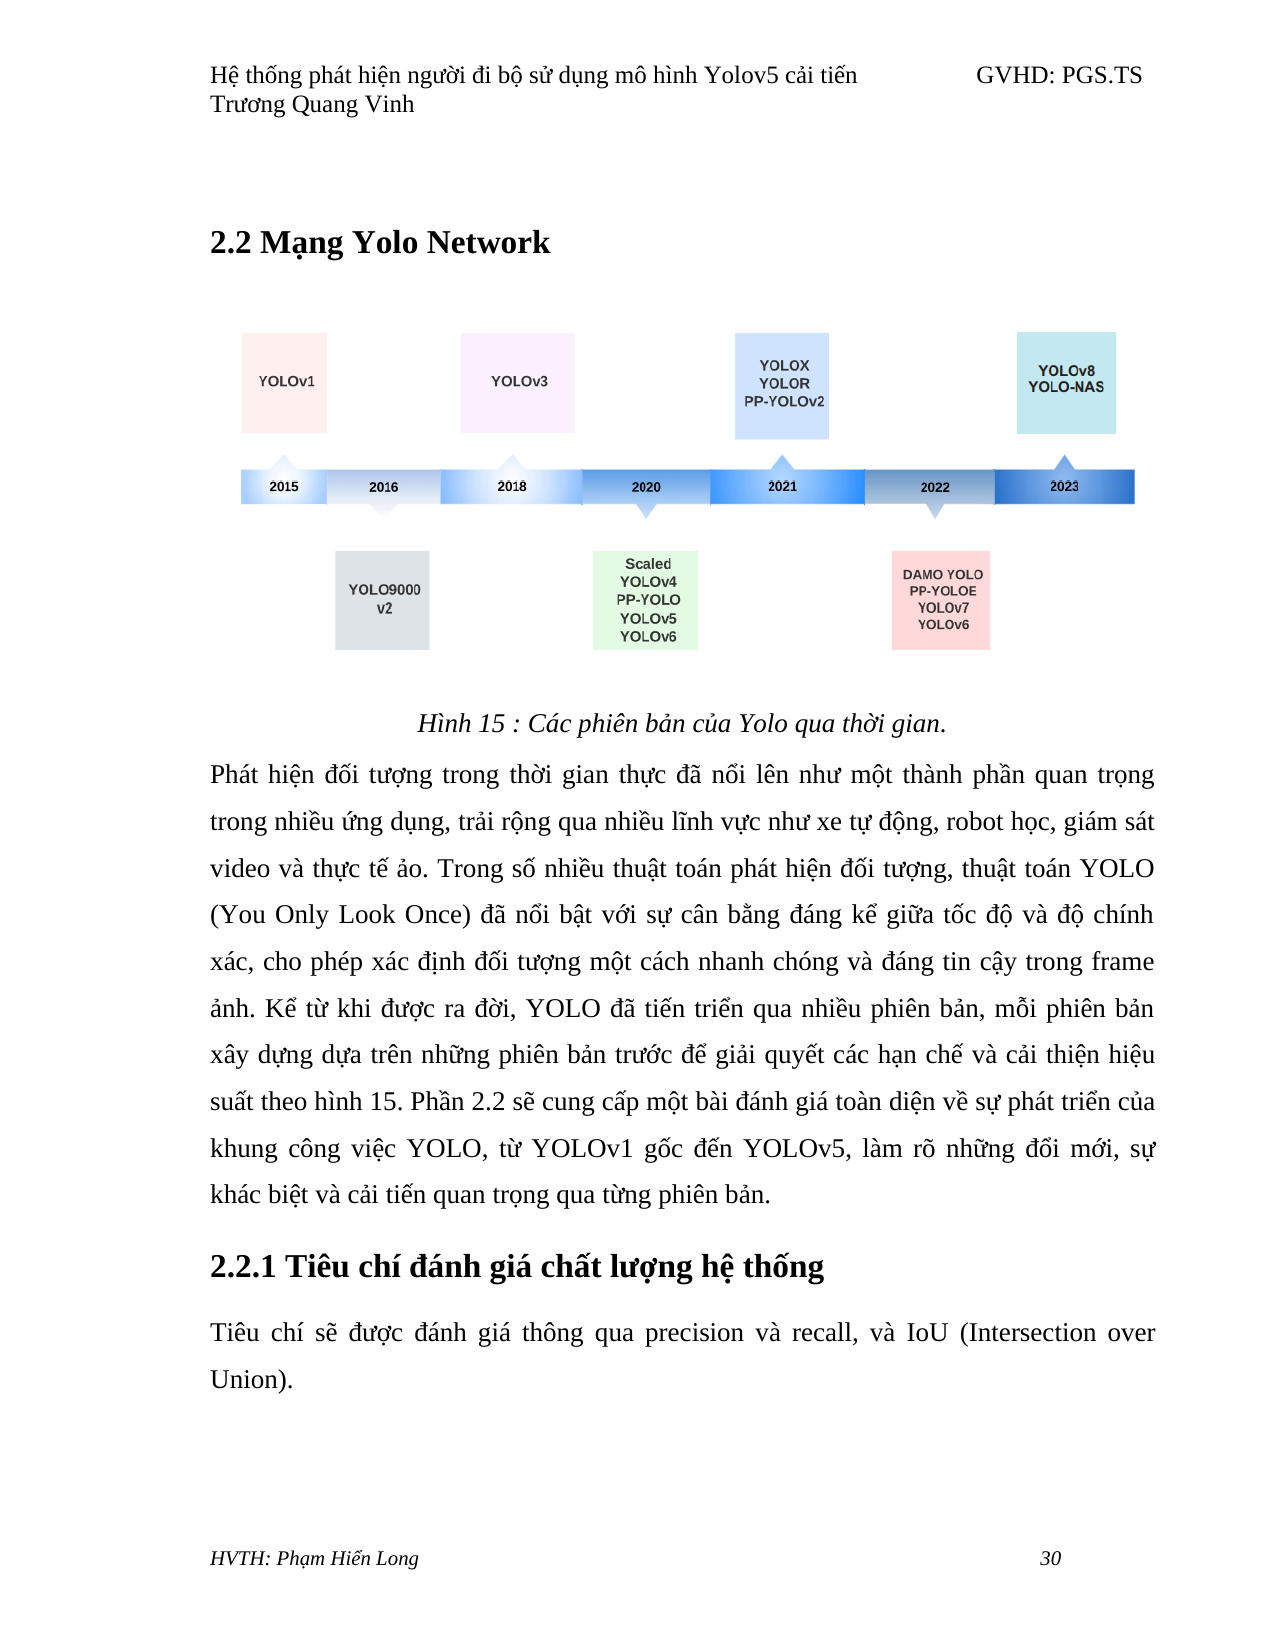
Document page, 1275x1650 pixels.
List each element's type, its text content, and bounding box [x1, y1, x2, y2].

subtitle 2.2.1 Tiêu chí đánh giá chất lượng hệ thống [210, 1246, 1156, 1284]
subtitle 2.2 Mạng Yolo Network [210, 223, 1156, 261]
text Phát hiện đối tượng trong thời gian thực đã nổi lên như một thành phần quan trọng trong nhiều ứng dụng, trải rộng qua nhiều lĩnh vực như xe tự động, robot học, giám sát video và thực tế ảo. Trong số nhiều thuật toán phát hiện đối tượng, thuật toán YOLO (You Only Look Once) đã nổi bật với sự cân bằng đáng kể giữa tốc độ và độ chính xác, cho phép xác định đối tượng một cách nhanh chóng và đáng tin cậy trong frame ảnh. Kể từ khi được ra đời, YOLO đã tiến triển qua nhiều phiên bản, mỗi phiên bản xây dựng dựa trên những phiên bản trước để giải quyết các hạn chế và cải thiện hiệu suất theo hình 15. Phần 2.2 sẽ cung cấp một bài đánh giá toàn diện về sự phát triển của khung công việc YOLO, từ YOLOv1 gốc đến YOLOv5, làm rõ những đổi mới, sự khác biệt và cải tiến quan trọng qua từng phiên bản. [210, 759, 1156, 1210]
text Hình 15 : Các phiên bản của Yolo qua thời gian. [210, 707, 1156, 738]
picture [210, 292, 1154, 672]
text Tiêu chí sẽ được đánh giá thông qua precision và recall, và IoU (Intersection over Union). [210, 1316, 1156, 1394]
